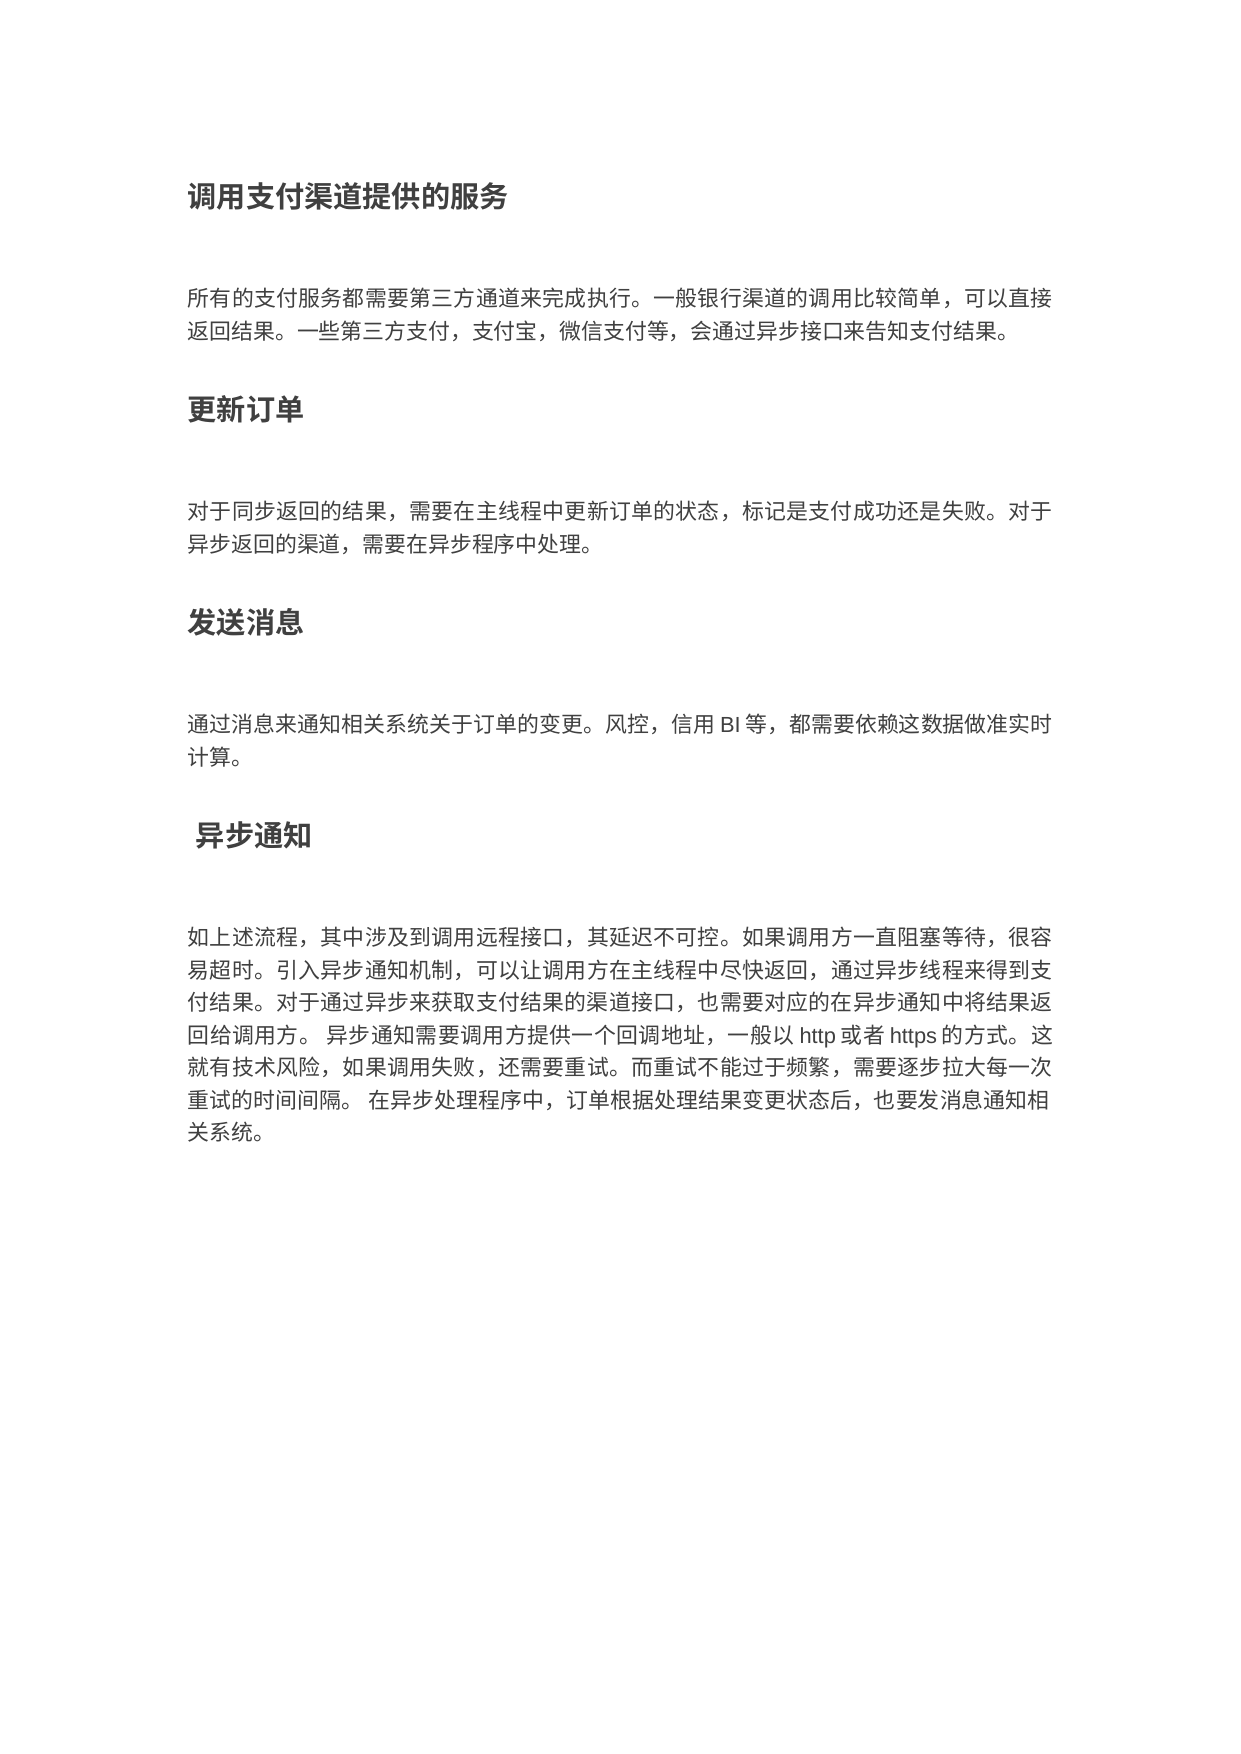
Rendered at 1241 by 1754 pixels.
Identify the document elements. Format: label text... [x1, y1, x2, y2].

text 所有的支付服务都需要第三方通道来完成执行。一般银行渠道的调用比较简单，可以直接返回结果。一些第三方支付，支付宝，微信支付等，会通过异步接口来告知支付结果。 [187, 281, 1053, 346]
text 如上述流程，其中涉及到调用远程接口，其延迟不可控。如果调用方一直阻塞等待，很容易超时。引入异步通知机制，可以让调用方在主线程中尽快返回，通过异步线程来得到支付结果。对于通过异步来获取支付结果的渠道接口，也需要对应的在异步通知中将结果返回给调用方。 异步通知需要调用方提供一个回调地址，一般以http或者https的方式。这就有技术风险，如果调用失败，还需要重试。而重试不能过于频繁，需要逐步拉大每一次重试的时间间隔。 在异步处理程序中，订单根据处理结果变更状态后，也要发消息通知相关系统。 [187, 920, 1053, 1147]
subtitle 更新订单 [187, 375, 1053, 440]
subtitle 调用支付渠道提供的服务 [187, 162, 1053, 227]
text 通过消息来通知相关系统关于订单的变更。风控，信用BI等，都需要依赖这数据做准实时计算。 [187, 707, 1053, 772]
subtitle 异步通知 [187, 801, 1053, 866]
text 对于同步返回的结果，需要在主线程中更新订单的状态，标记是支付成功还是失败。对于异步返回的渠道，需要在异步程序中处理。 [187, 494, 1053, 559]
subtitle 发送消息 [187, 588, 1053, 653]
